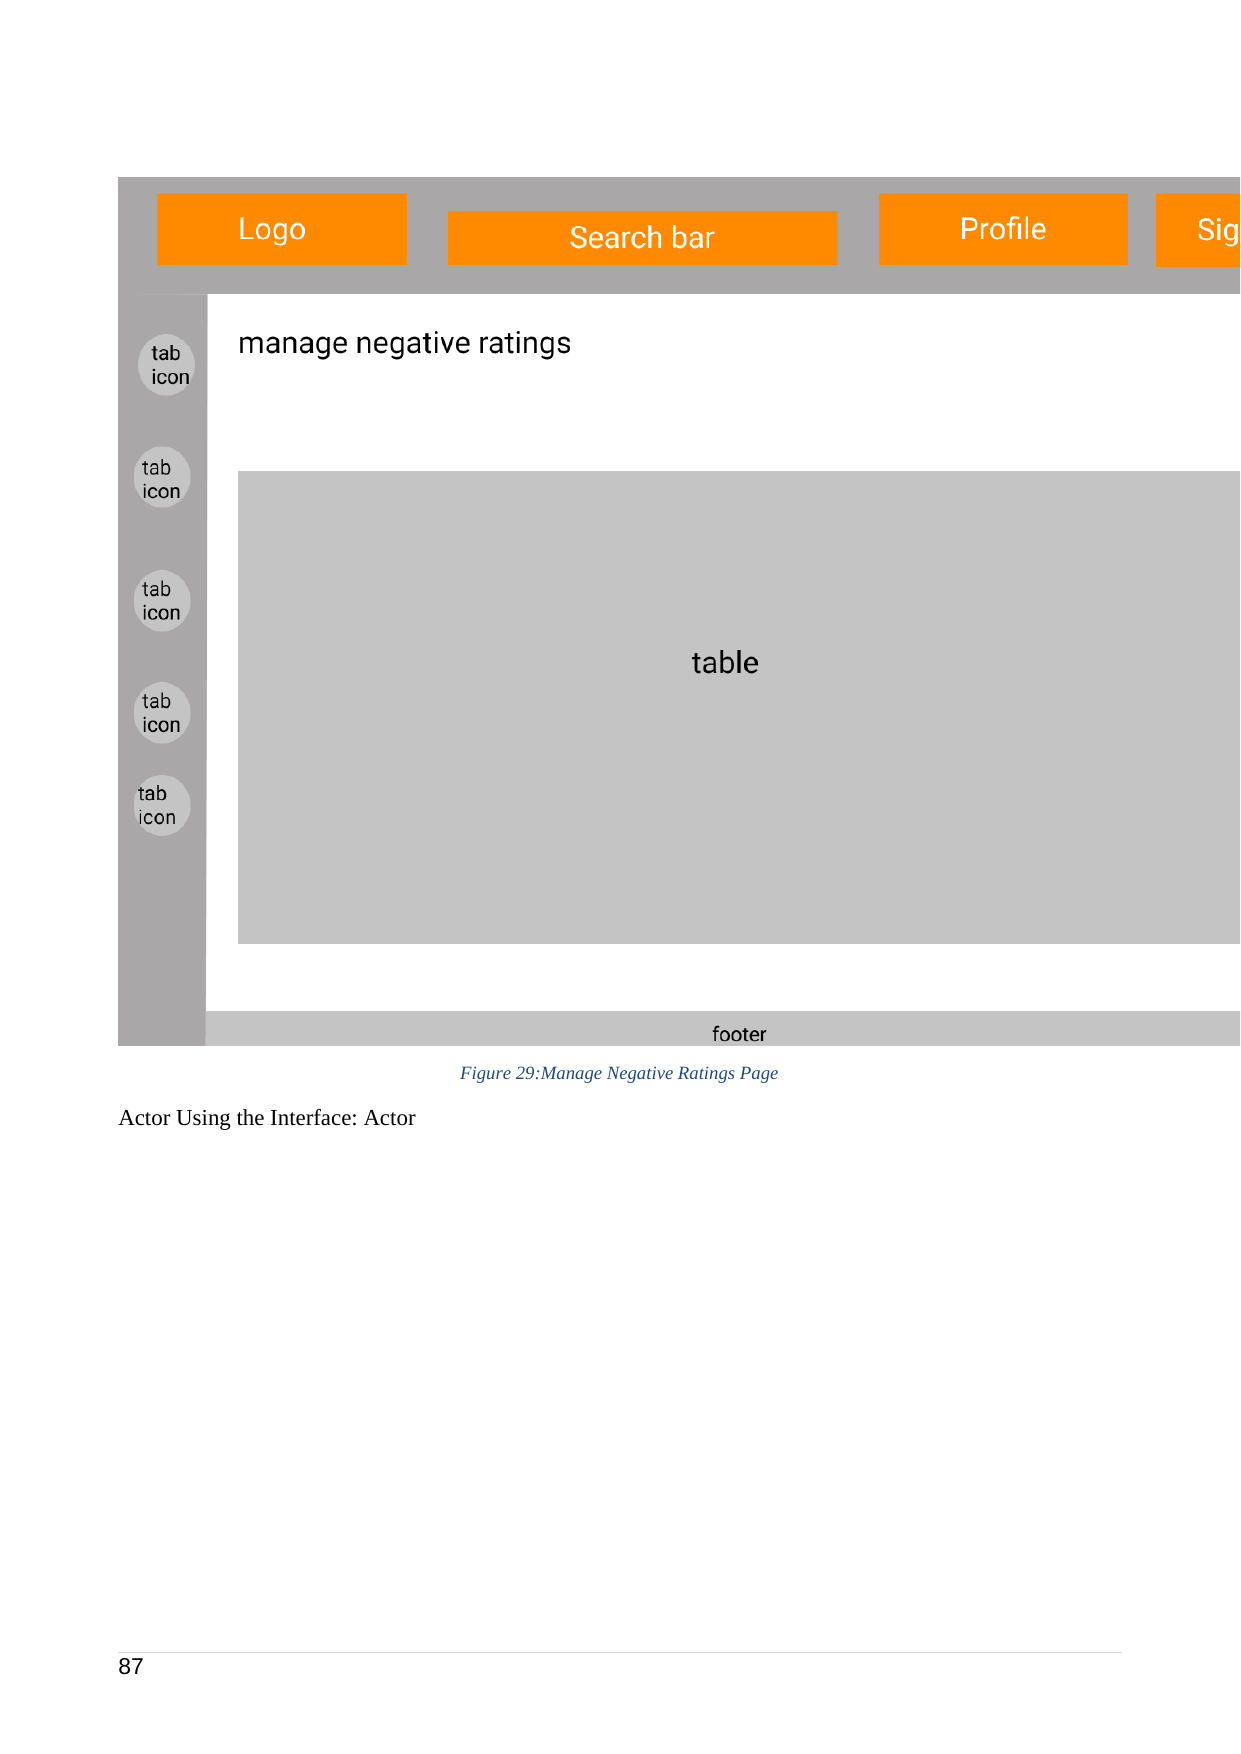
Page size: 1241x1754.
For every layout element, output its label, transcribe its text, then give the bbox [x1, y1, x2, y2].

picture [118, 177, 1241, 1046]
text Figure 29:Manage Negative Ratings Page [118, 1062, 1122, 1083]
text Actor Using the Interface: Actor [118, 1104, 1122, 1130]
